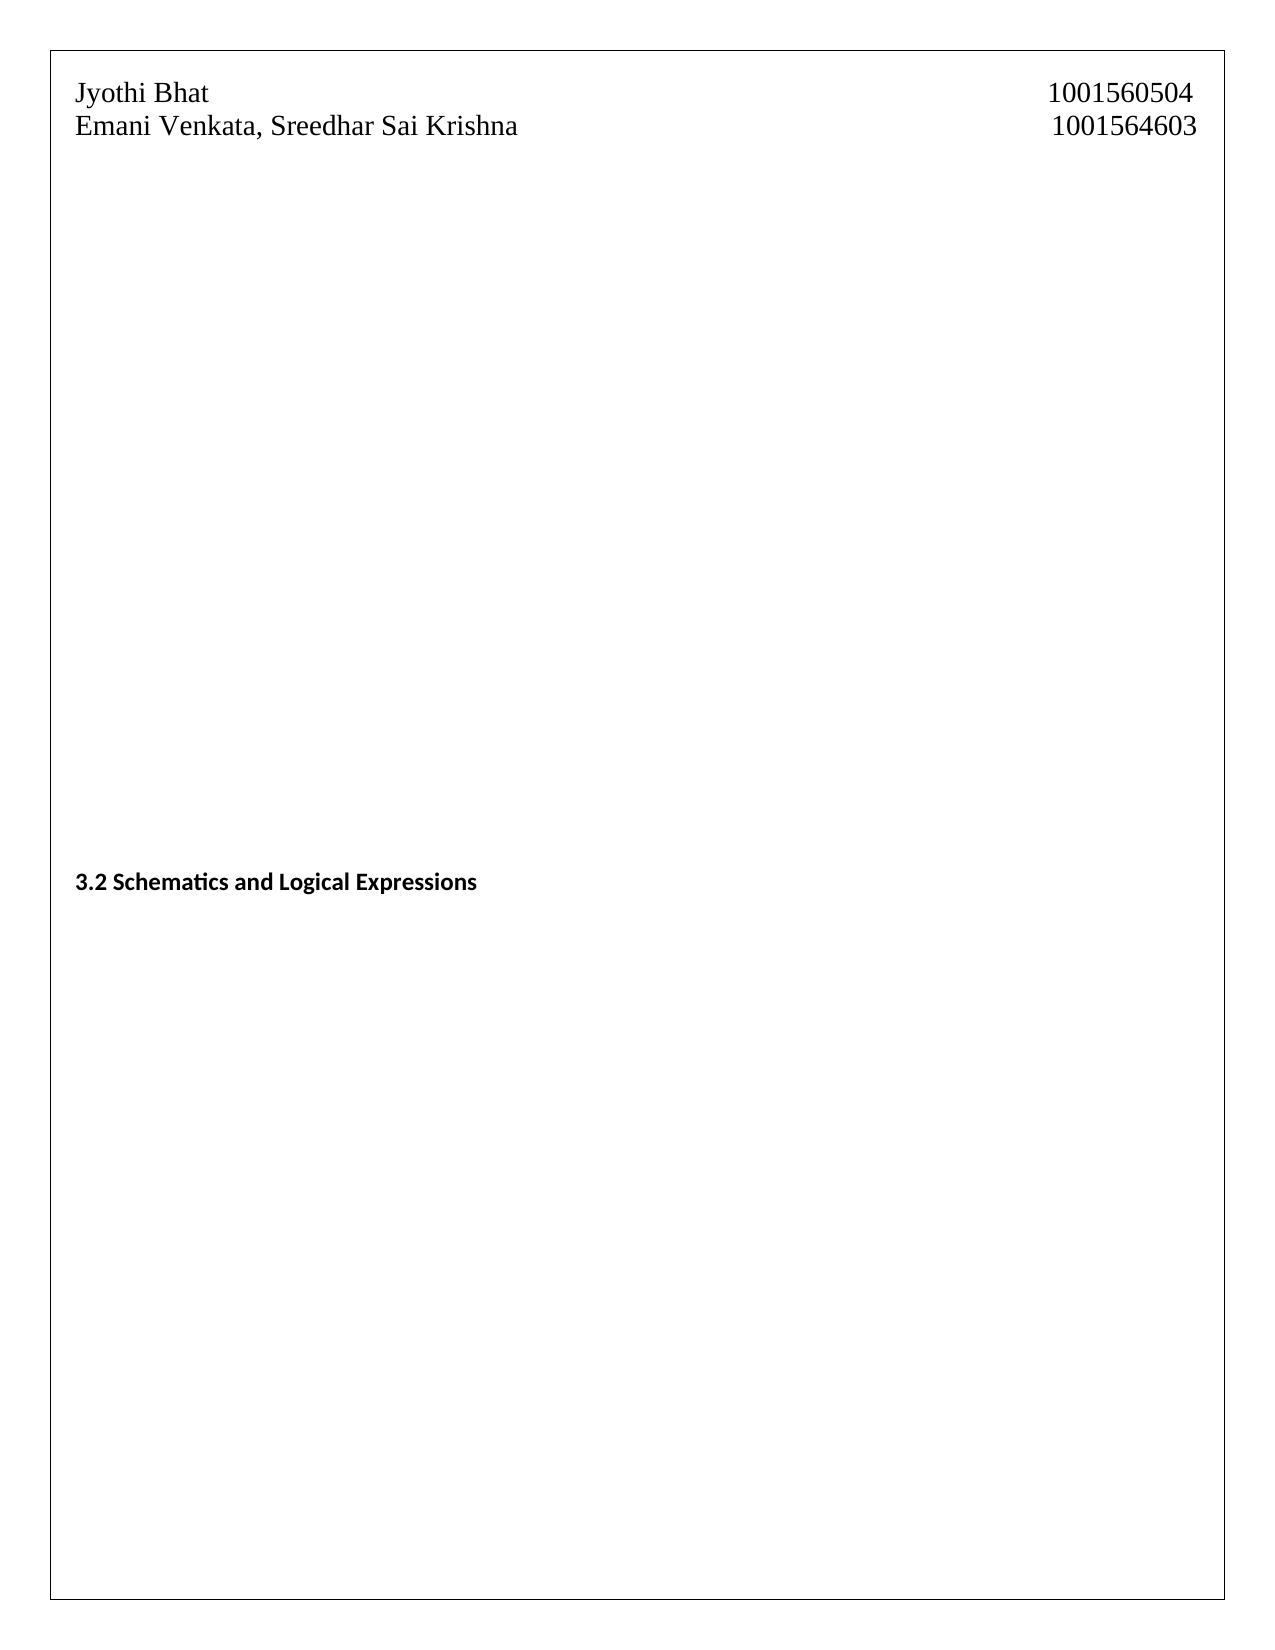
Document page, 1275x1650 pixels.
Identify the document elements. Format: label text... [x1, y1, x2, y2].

text 3.2 Schematics and Logical Expressions [75, 866, 1200, 897]
